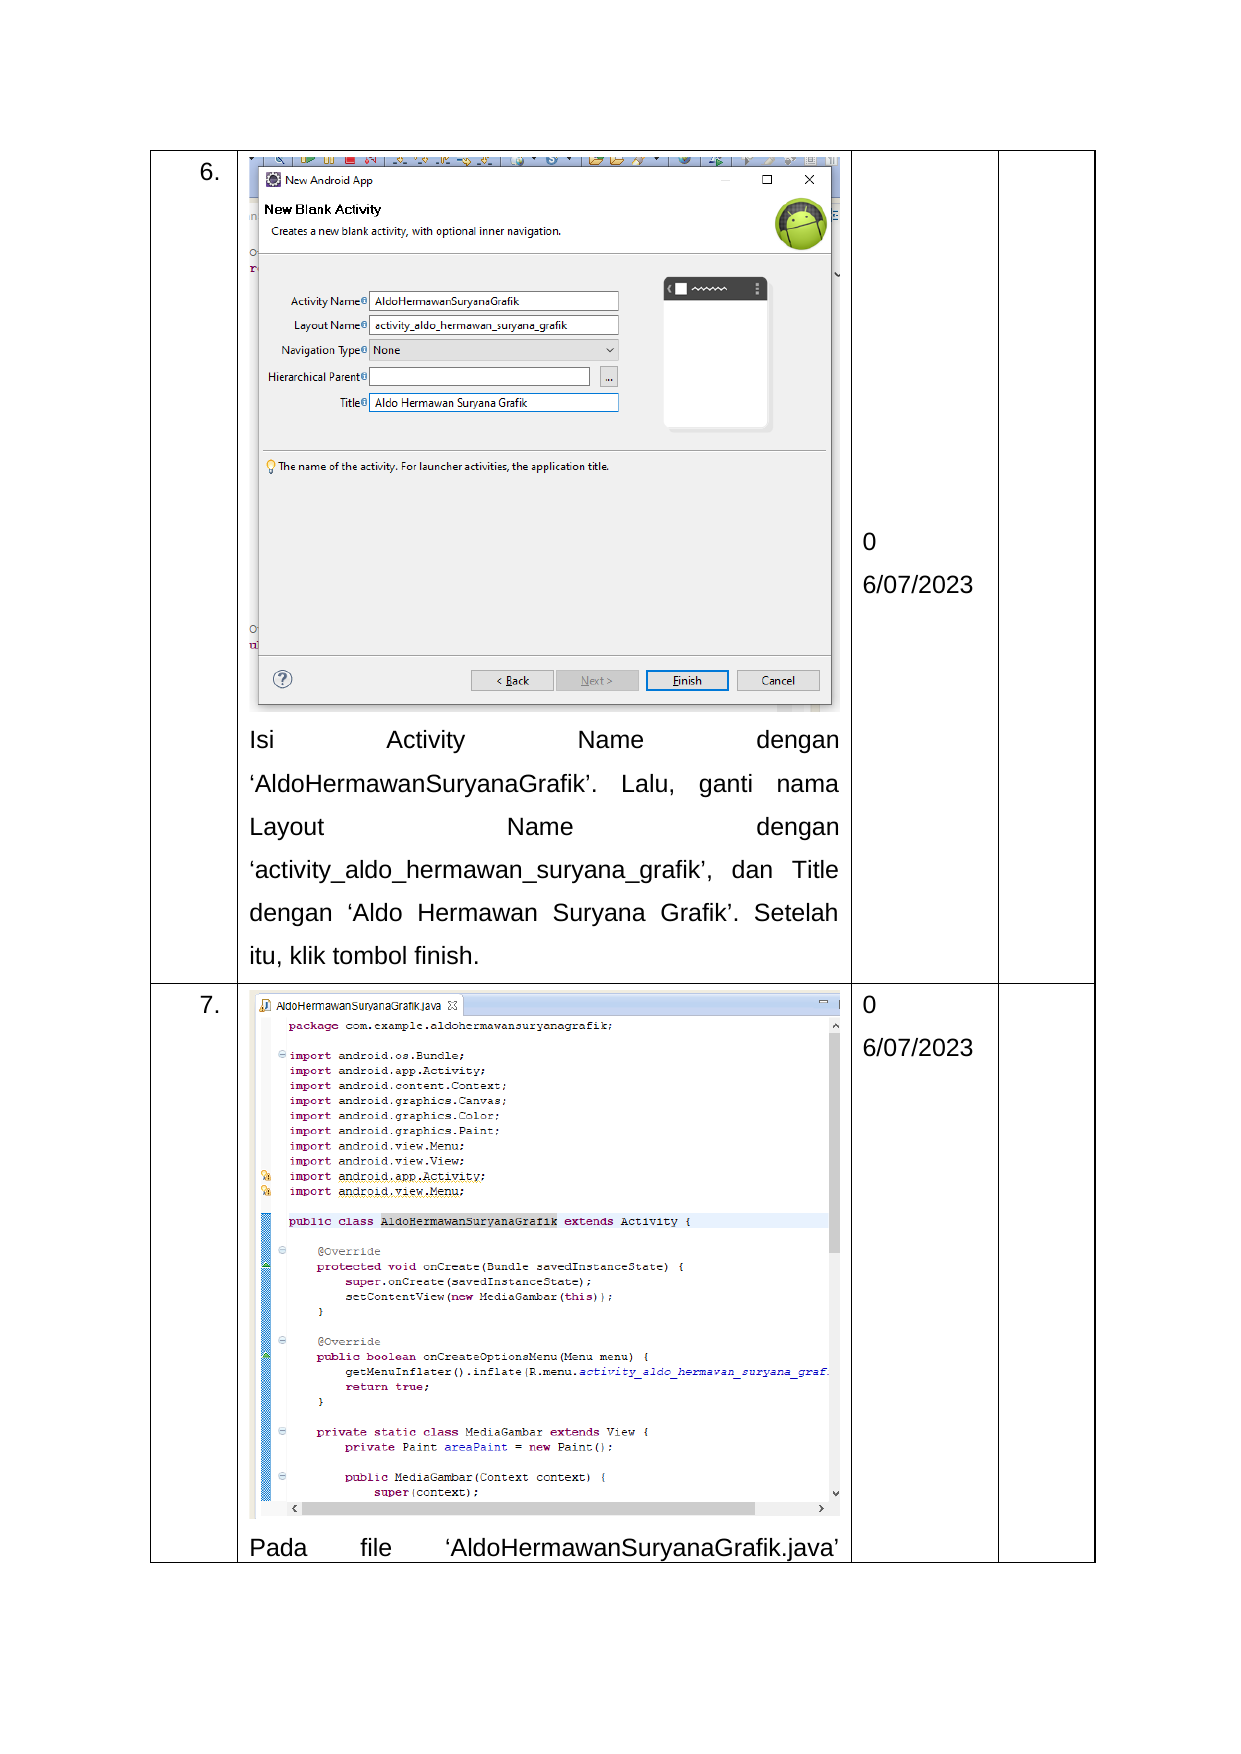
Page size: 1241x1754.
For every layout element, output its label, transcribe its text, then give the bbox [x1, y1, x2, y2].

picture [249, 157, 840, 712]
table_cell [238, 984, 851, 1562]
picture [249, 990, 840, 1519]
table_cell 06/07/2023 [852, 151, 998, 983]
table_cell 06/07/2023 [852, 984, 998, 1562]
table_cell [999, 984, 1094, 1562]
table_cell [999, 151, 1094, 983]
table_cell [151, 984, 237, 1562]
table_cell [151, 151, 237, 983]
table_cell Isi Activity Name dengan ‘AldoHermawanSuryanaGrafik’. Lalu, ganti nama Layout Name dengan ‘activity_aldo_hermawan_suryana_grafik’, dan Title dengan ‘Aldo Hermawan Suryana Grafik’. Setelah itu, klik tombol finish. [238, 151, 851, 983]
